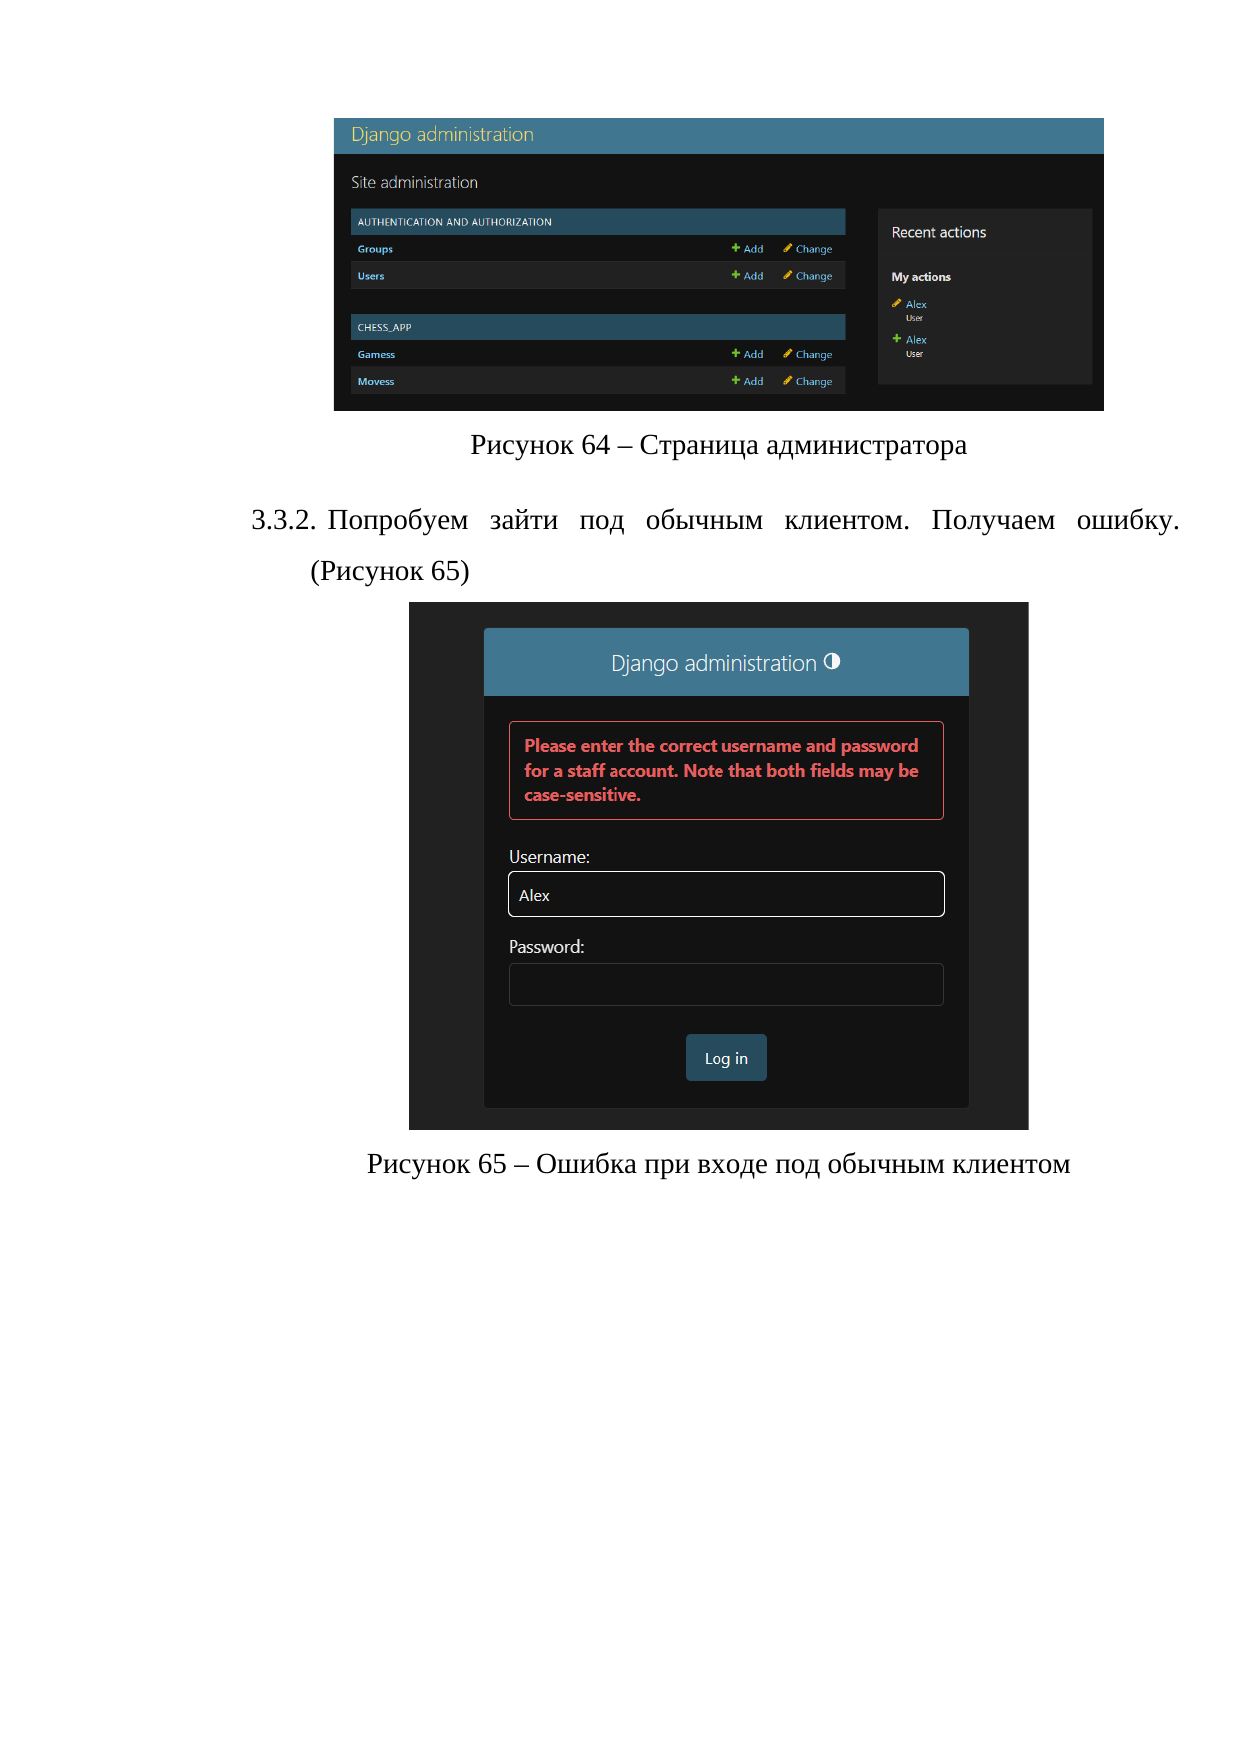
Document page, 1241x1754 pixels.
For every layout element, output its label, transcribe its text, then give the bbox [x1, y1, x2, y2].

text Рисунок 65 – Ошибка при входе под обычным клиентом [257, 1146, 1181, 1180]
picture [409, 602, 1029, 1130]
list Попробуем зайти под обычным клиентом. Получаем ошибку. (Рисунок 65) [251, 502, 1181, 586]
picture [333, 118, 1104, 411]
text Рисунок 64 – Страница администратора [257, 427, 1181, 461]
